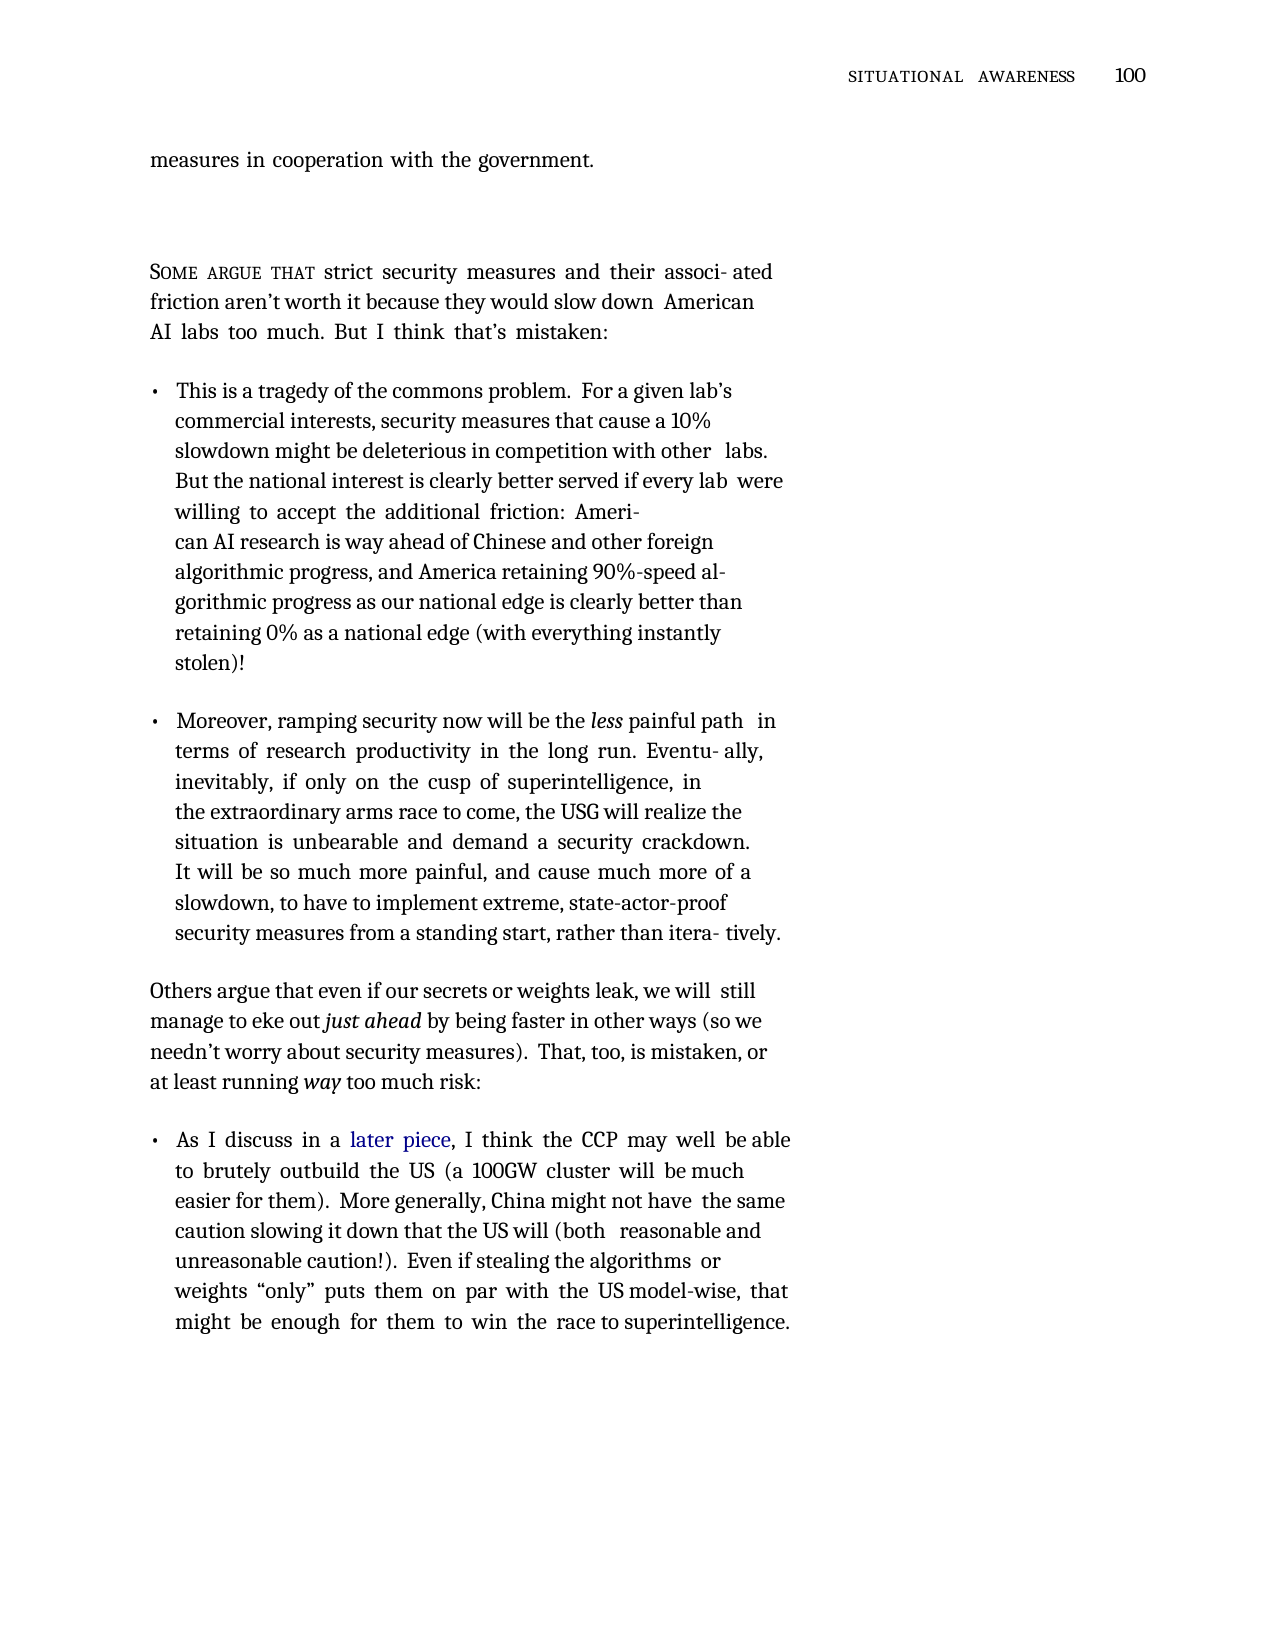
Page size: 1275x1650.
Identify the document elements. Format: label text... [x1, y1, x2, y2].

text the extraordinary arms race to come, the USG will realize the situation is unbearable and demand a security crackdown. [175, 799, 796, 855]
list Moreover, ramping security now will be the less painful path in terms of research productivity in the long run. Eventu- ally, inevitably, if only on the cusp of superintelligence, in [150, 708, 793, 795]
text can AI research is way ahead of Chinese and other foreign algorithmic progress, and America retaining 90%-speed al- gorithmic progress as our national edge is clearly better than retaining 0% as a national edge (with everything instantly stolen)! [175, 529, 796, 676]
text Others argue that even if our secrets or weights leak, we will still manage to eke out just ahead by being faster in other ways (so we needn’t worry about security measures). That, too, is mistaken, or at least running way too much risk: [150, 978, 775, 1095]
list As I discuss in a later piece, I think the CCP may well be able to brutely outbuild the US (a 100GW cluster will be much easier for them). More generally, China might not have the same caution slowing it down that the US will (both reasonable and unreasonable caution!). Even if stealing the algorithms or weights “only” puts them on par with the US model-wise, that might be enough for them to win the race to superintelligence. [150, 1127, 796, 1335]
list This is a tragedy of the commons problem. For a given lab’s commercial interests, security measures that cause a 10% slowdown might be deleterious in competition with other labs. But the national interest is clearly better served if every lab were willing to accept the additional friction: Ameri- [150, 378, 790, 525]
text It will be so much more painful, and cause much more of a slowdown, to have to implement extreme, state-actor-proof security measures from a standing start, rather than itera- tively. [175, 859, 796, 946]
text Some argue that strict security measures and their associ- ated friction aren’t worth it because they would slow down American AI labs too much. But I think that’s mistaken: [150, 259, 785, 345]
text measures in cooperation with the government. [150, 147, 1158, 173]
